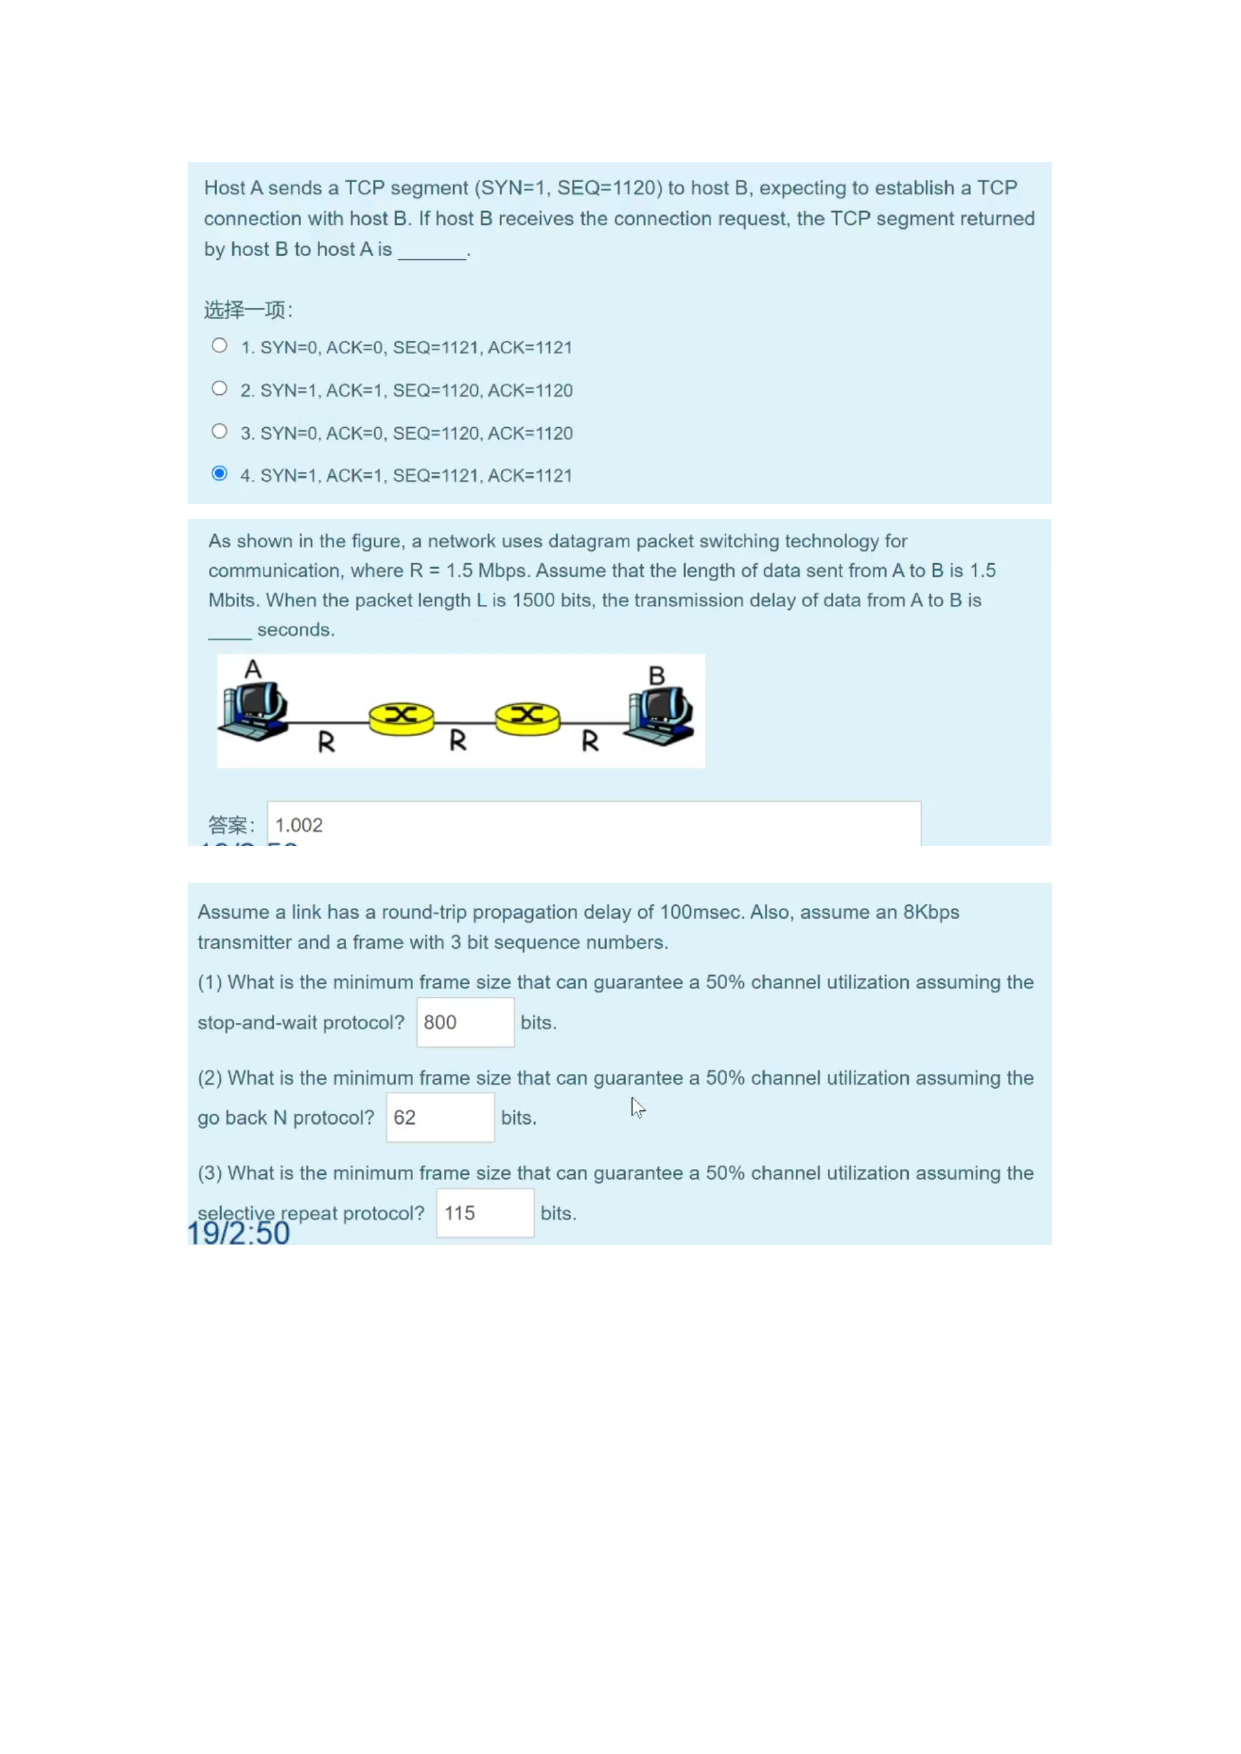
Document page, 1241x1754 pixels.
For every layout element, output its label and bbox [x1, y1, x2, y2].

picture [187, 162, 1052, 504]
picture [187, 877, 1053, 1245]
picture [187, 519, 1052, 846]
